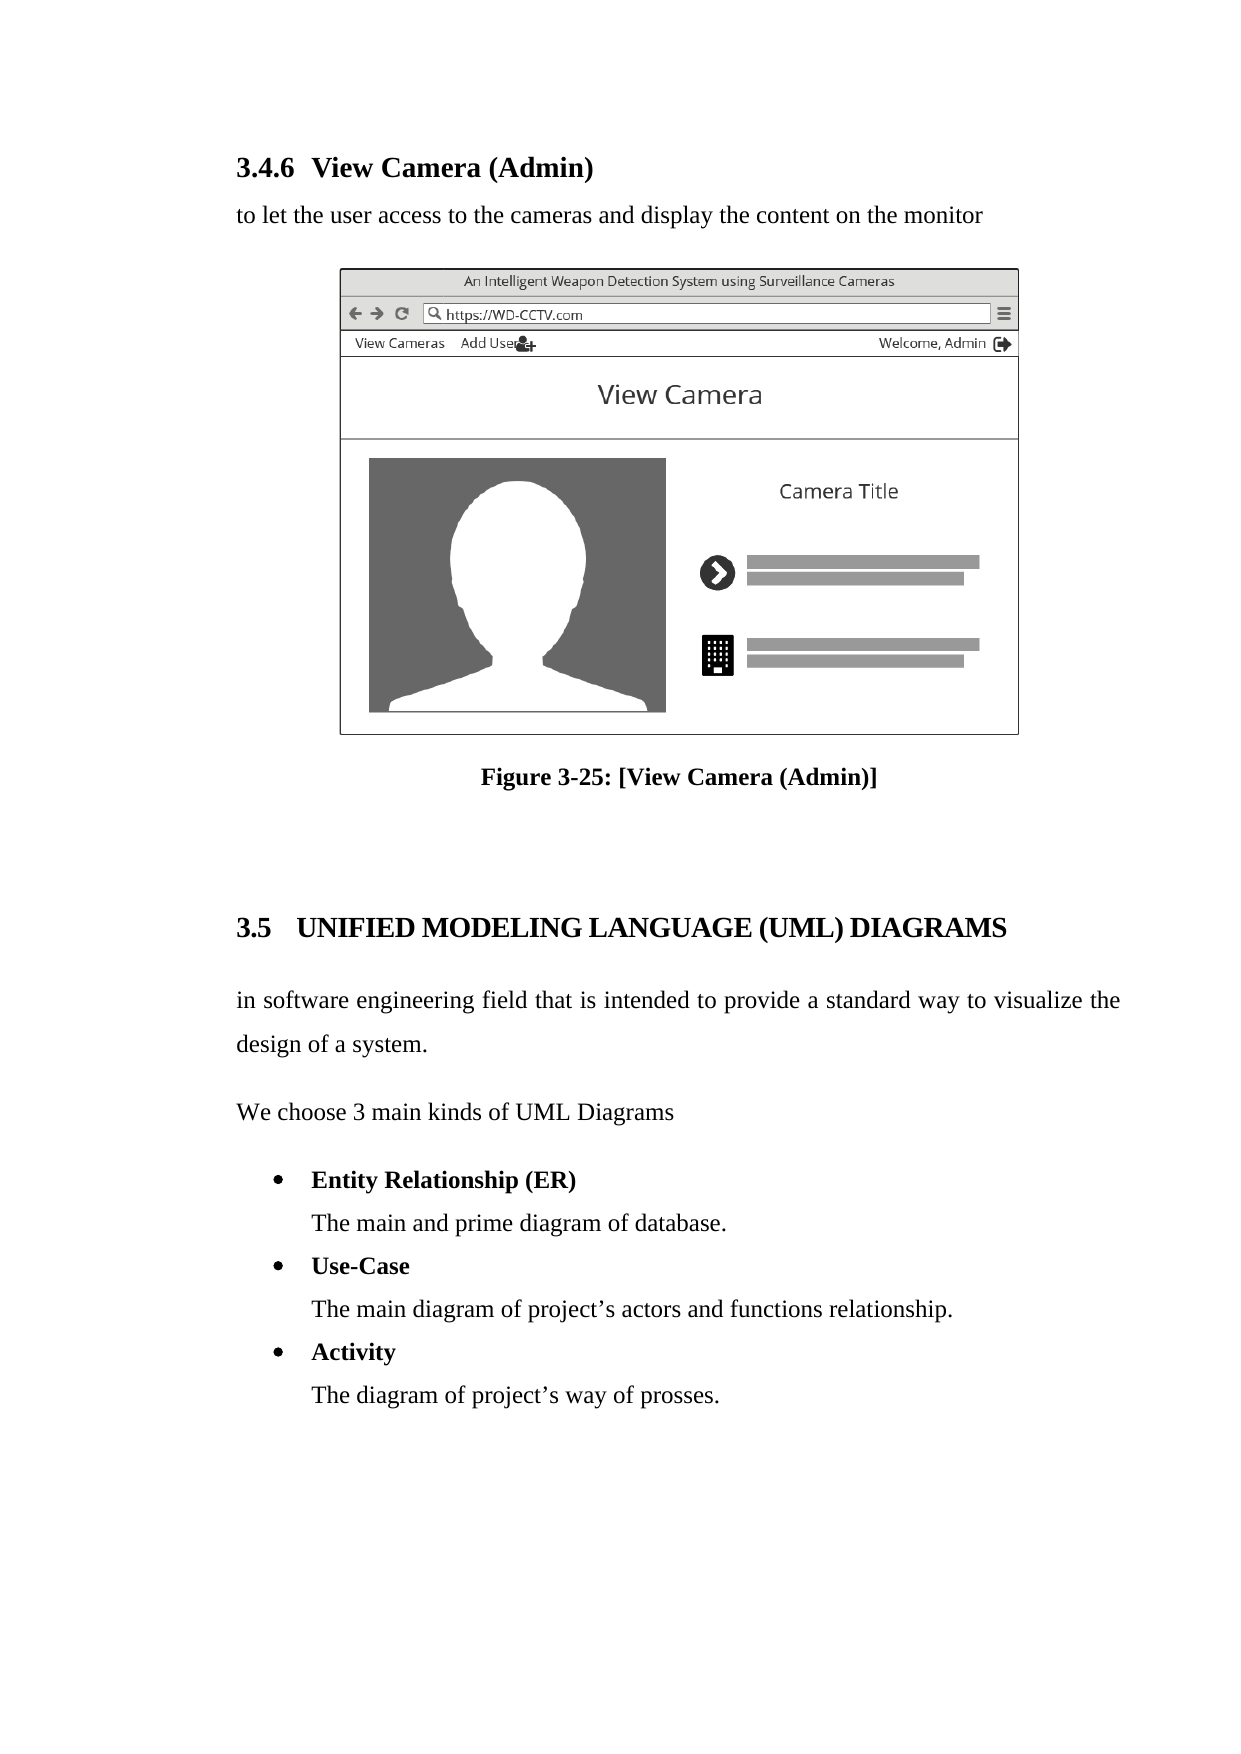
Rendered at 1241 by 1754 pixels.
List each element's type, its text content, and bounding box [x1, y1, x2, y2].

text to let the user access to the cameras and display the content on the monitor [236, 200, 1122, 229]
picture [339, 268, 1019, 735]
text We choose 3 main kinds of UML Diagrams [236, 1097, 1122, 1126]
list Entity Relationship (ER) [274, 1165, 1122, 1194]
list Use-Case [274, 1251, 1122, 1280]
subtitle View Camera (Admin) [236, 150, 1122, 183]
text in software engineering field that is intended to provide a standard way to visualize the design of a system. [236, 986, 1122, 1057]
text The main and prime diagram of database. [311, 1208, 1122, 1237]
list The main diagram of project’s actors and functions relationship. [311, 1294, 1122, 1323]
list Activity [274, 1337, 1122, 1366]
subtitle Unified Modeling Language (UML) Diagrams [236, 910, 1122, 944]
list The diagram of project’s way of prosses. [311, 1381, 1122, 1409]
